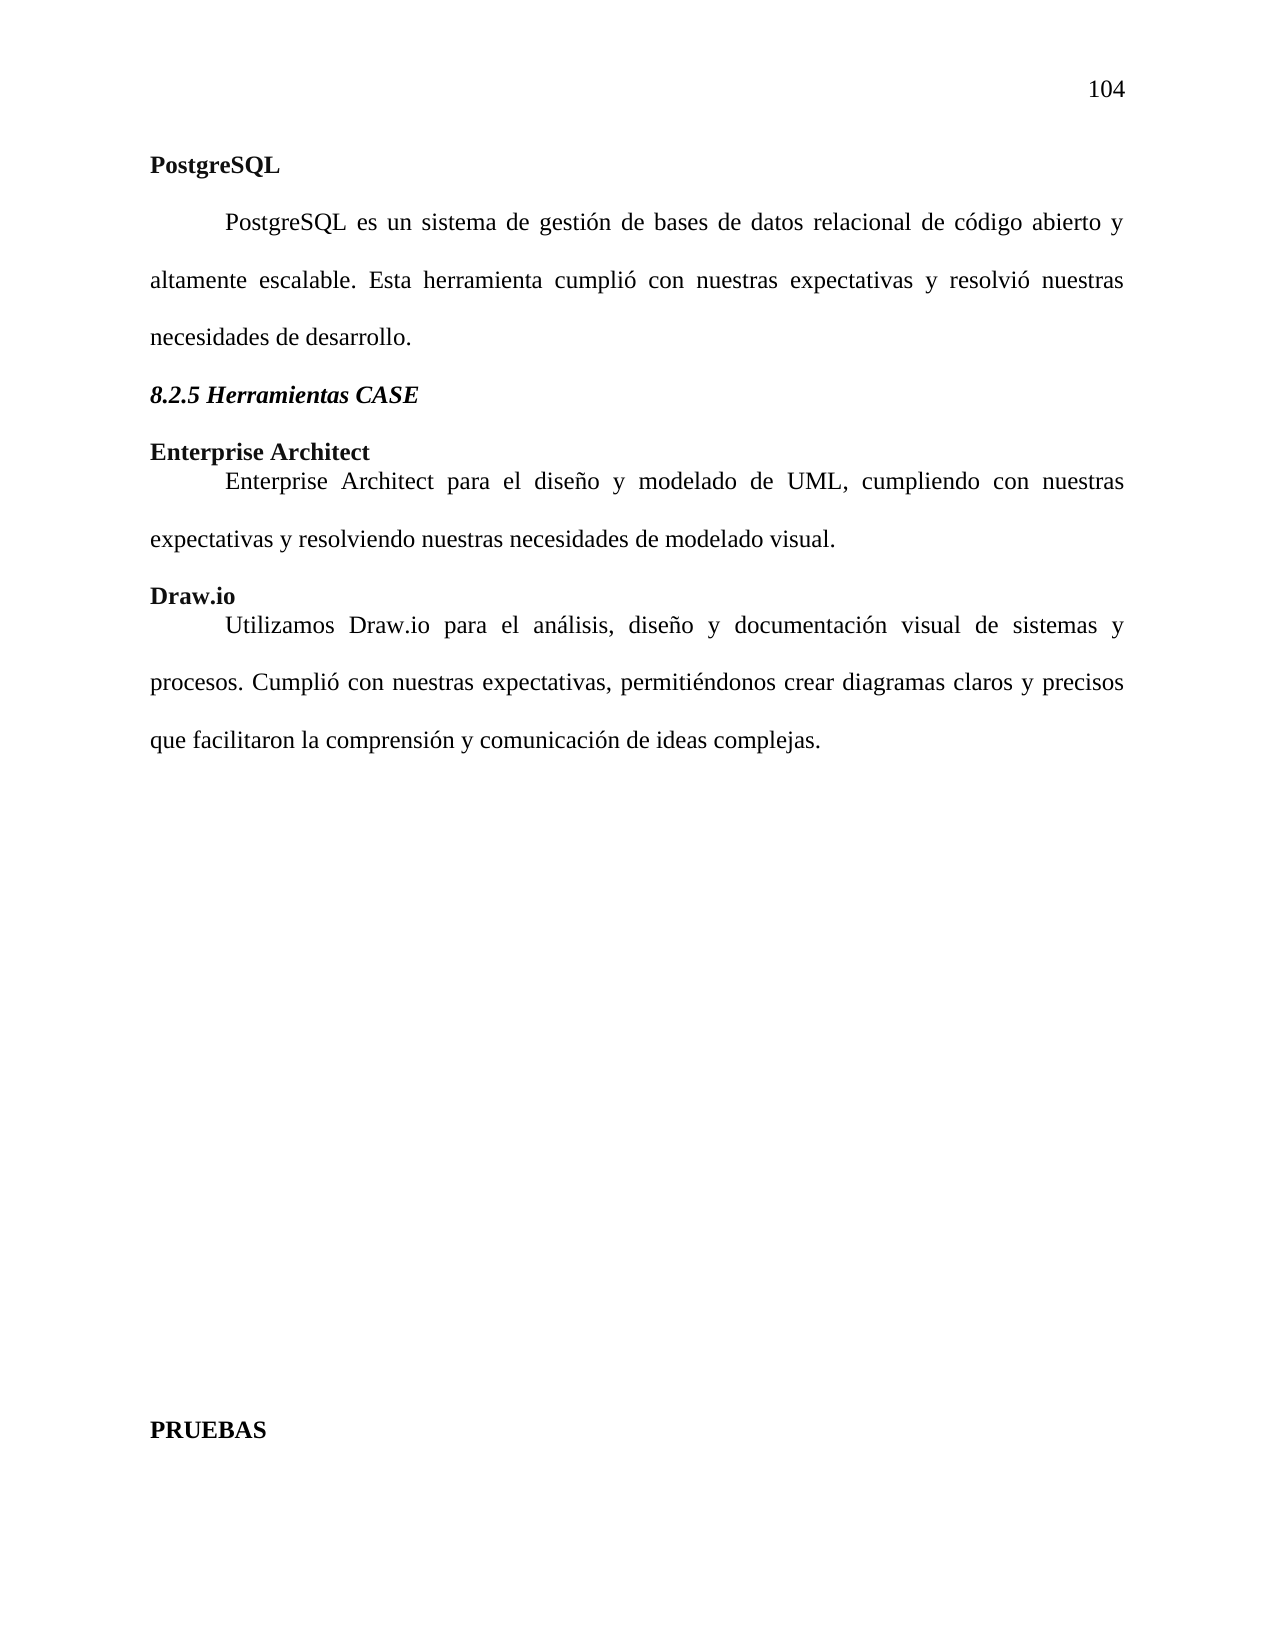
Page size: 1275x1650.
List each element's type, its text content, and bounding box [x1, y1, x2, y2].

text Draw.io [150, 581, 1125, 610]
subtitle Herramientas CASE [150, 380, 1125, 409]
text Enterprise Architect [150, 437, 1125, 466]
text PostgreSQL [150, 150, 1125, 179]
text Utilizamos Draw.io para el análisis, diseño y documentación visual de sistemas y procesos. Cumplió con nuestras expectativas, permitiéndonos crear diagramas claros y precisos que facilitaron la comprensión y comunicación de ideas complejas. [150, 610, 1125, 754]
text PostgreSQL es un sistema de gestión de bases de datos relacional de código abierto y altamente escalable. Esta herramienta cumplió con nuestras expectativas y resolvió nuestras necesidades de desarrollo. [150, 207, 1125, 351]
text Enterprise Architect para el diseño y modelado de UML, cumpliendo con nuestras expectativas y resolviendo nuestras necesidades de modelado visual. [150, 466, 1125, 552]
text PRUEBAS [150, 1415, 1125, 1444]
